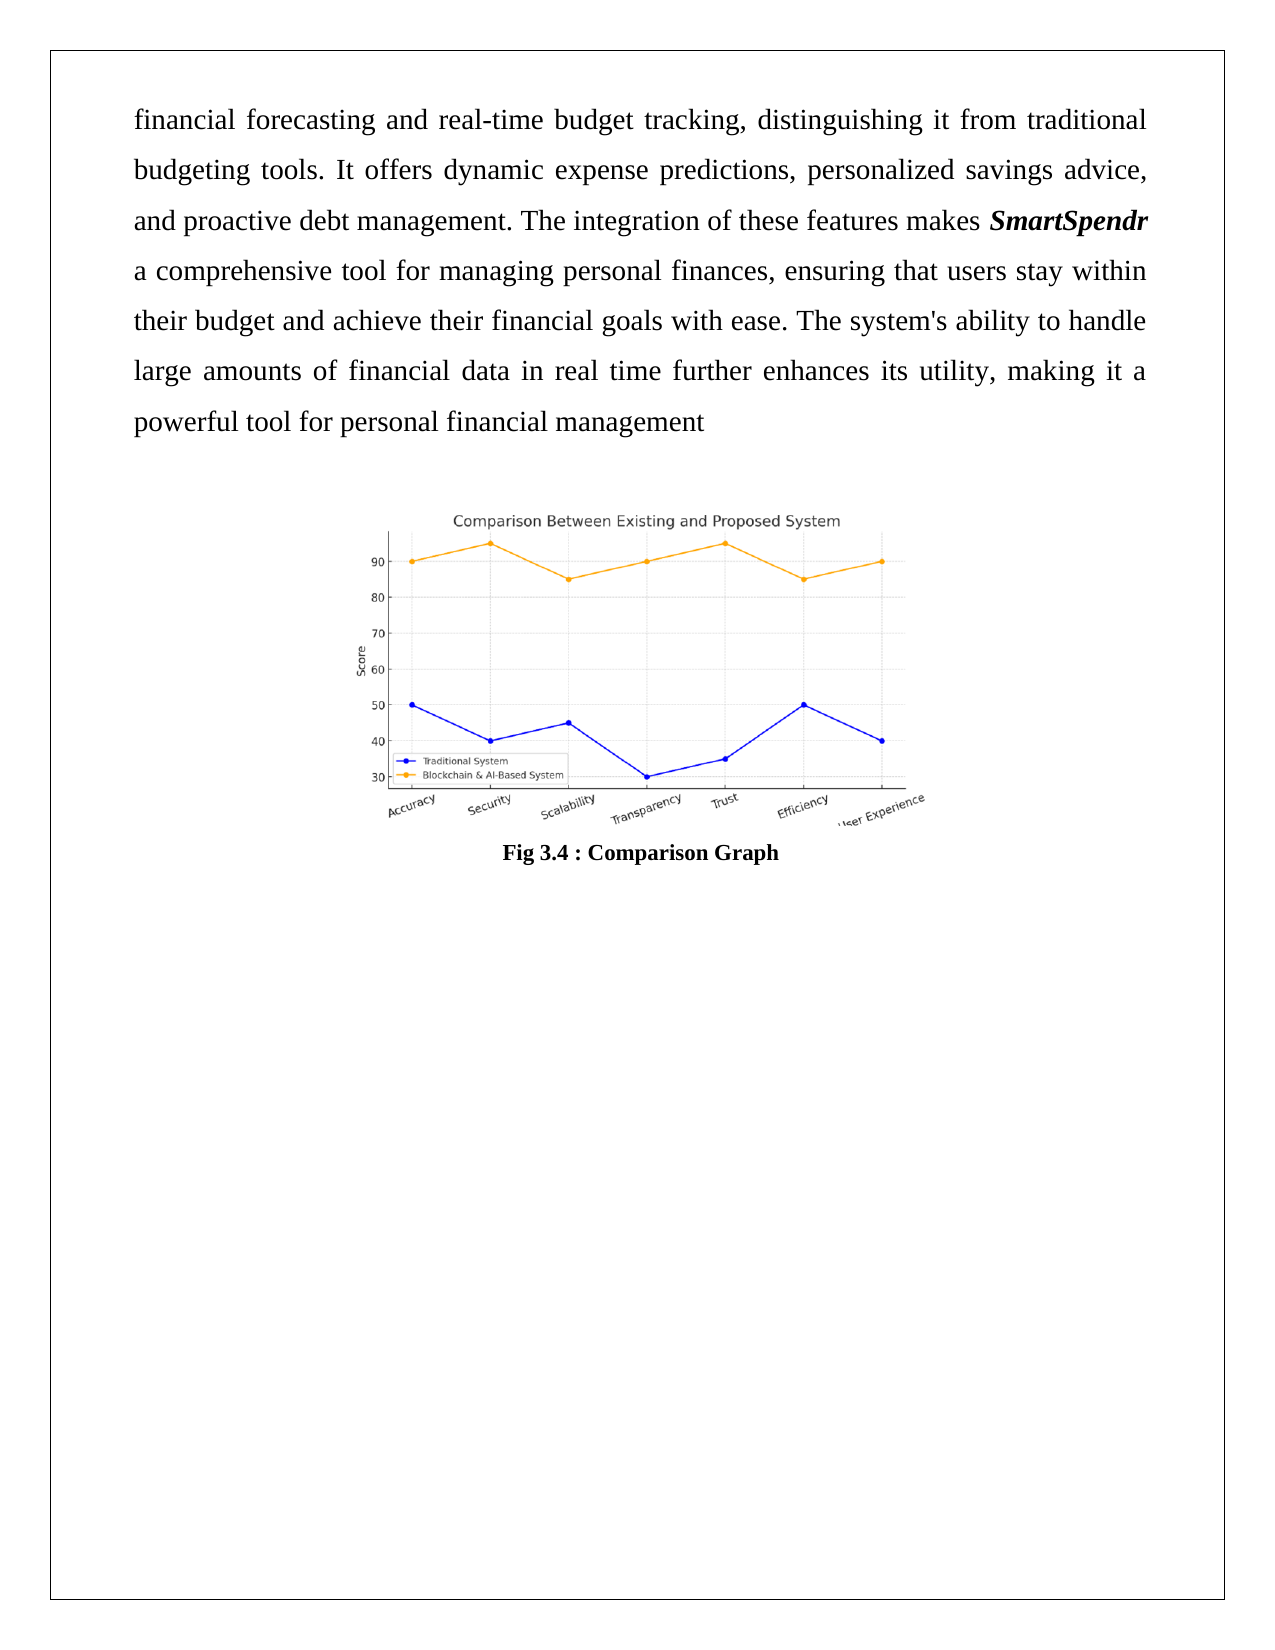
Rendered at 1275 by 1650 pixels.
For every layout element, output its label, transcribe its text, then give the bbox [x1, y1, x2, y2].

text Fig 3.4 : Comparison Graph [133, 839, 1148, 865]
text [133, 102, 1148, 437]
picture [344, 504, 937, 826]
